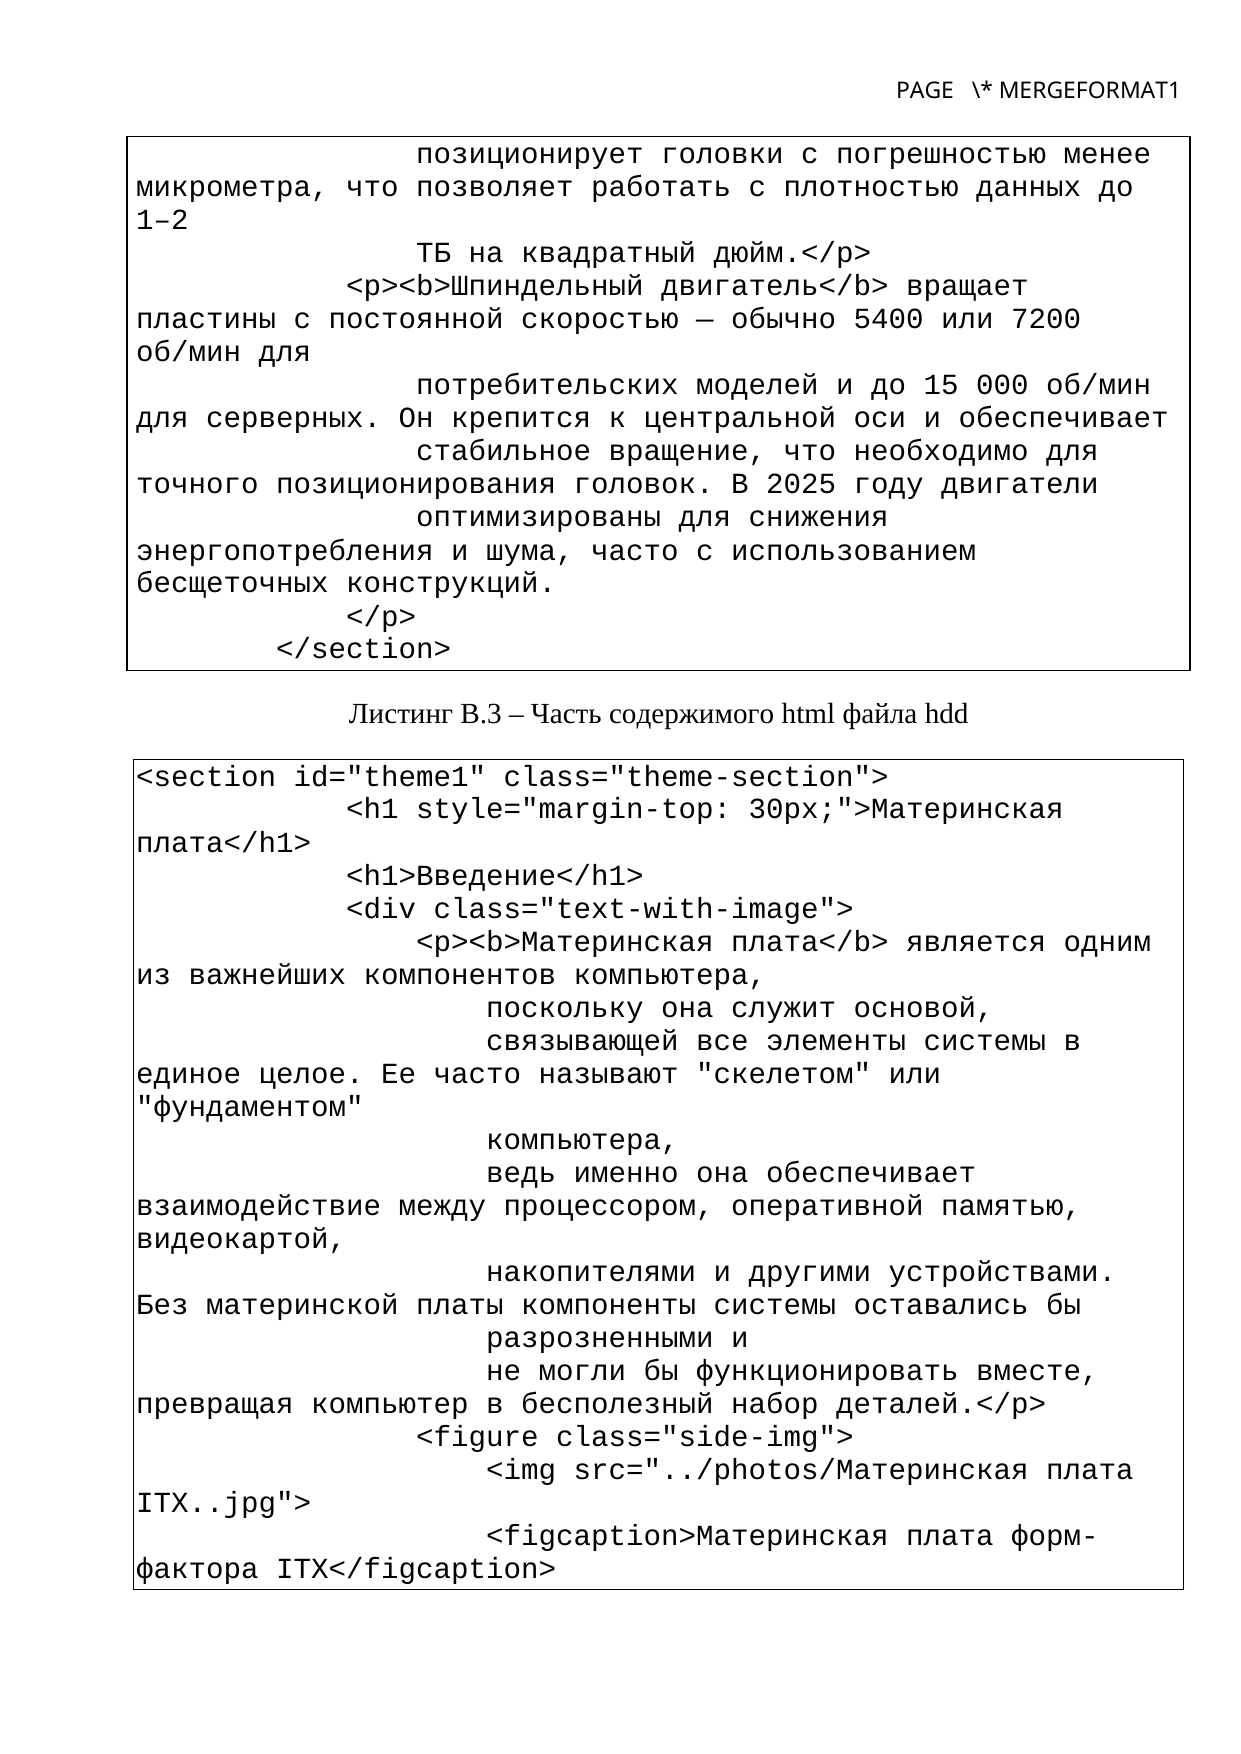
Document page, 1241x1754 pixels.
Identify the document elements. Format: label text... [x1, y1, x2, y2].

text накопителями и другими устройствами. Без материнской платы компоненты системы оставались бы [136, 1257, 1181, 1323]
text компьютера, [136, 1125, 1181, 1158]
text </section> [128, 632, 1189, 670]
text связывающей все элементы системы в единое целое. Ее часто называют "скелетом" или "фундаментом" [136, 1026, 1181, 1125]
text <figure class="side-img"> [136, 1422, 1181, 1455]
text разрозненными и [136, 1323, 1181, 1356]
text <section id="theme1" class="theme-section"> [134, 760, 1183, 795]
text <p><b>Материнская плата</b> является одним из важнейших компонентов компьютера, [136, 927, 1181, 993]
text позиционирует головки с погрешностью менее микрометра, что позволяет работать с плотностью данных до 1–2 [128, 137, 1189, 238]
text <h1 style="margin-top: 30px;">Материнская плата</h1> [136, 795, 1181, 861]
text стабильное вращение, что необходимо для точного позиционирования головок. В 2025 году двигатели [136, 437, 1181, 503]
text </p> [136, 602, 1181, 632]
text потребительских моделей и до 15 000 об/мин для серверных. Он крепится к центральной оси и обеспечивает [136, 371, 1181, 437]
text ведь именно она обеспечивает взаимодействие между процессором, оперативной памятью, видеокартой, [136, 1158, 1181, 1257]
text <div class="text-with-image"> [136, 894, 1181, 927]
text <h1>Введение</h1> [136, 861, 1181, 894]
text оптимизированы для снижения энергопотребления и шума, часто с использованием бесщеточных конструкций. [136, 503, 1181, 602]
text <figcaption>Материнская плата форм-фактора ITX</figcaption> [134, 1518, 1183, 1589]
text <p><b>Шпиндельный двигатель</b> вращает пластины с постоянной скоростью — обычно 5400 или 7200 об/мин для [136, 271, 1181, 371]
text ТБ на квадратный дюйм.</p> [136, 238, 1181, 271]
text <img src="../photos/Материнская плата ITX..jpg"> [136, 1455, 1181, 1518]
text не могли бы функционировать вместе, превращая компьютер в бесполезный набор деталей.</p> [136, 1356, 1181, 1422]
text Листинг В.3 – Часть содержимого html файла hdd [136, 696, 1181, 729]
text поскольку она служит основой, [136, 993, 1181, 1026]
